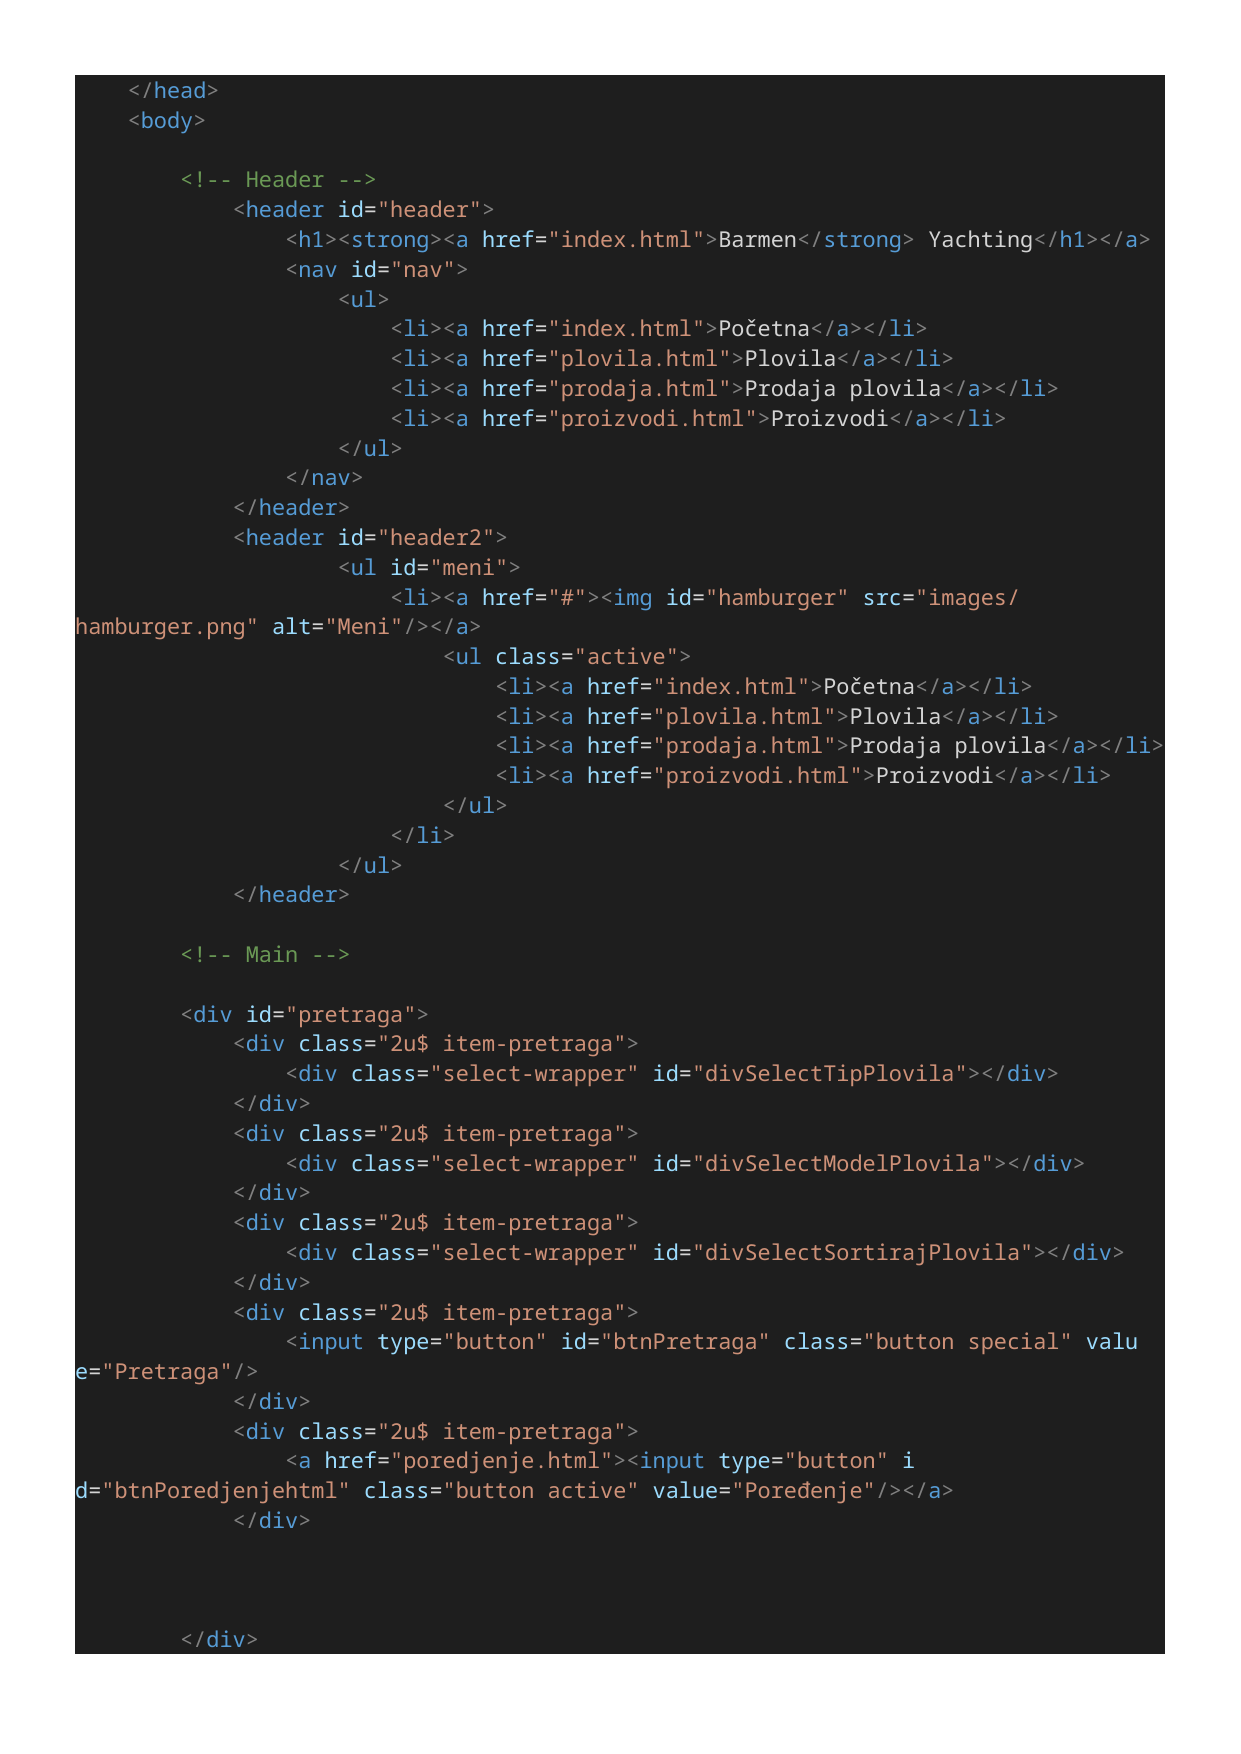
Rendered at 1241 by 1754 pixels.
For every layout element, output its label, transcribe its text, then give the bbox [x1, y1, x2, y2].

text <h1><strong><a href="index.html">Barmen</strong> Yachting</h1></a> [75, 224, 1165, 254]
text <li><a href="#"><img id="hamburger" src="images/hamburger.png" alt="Meni"/></a> [75, 581, 1165, 641]
text <a href="poredjenje.html"><input type="button" id="btnPoredjenjehtml" class="button active" value="Poređenje"/></a> [75, 1445, 1165, 1505]
text <div class="select-wrapper" id="divSelectTipPlovila"></div> [75, 1058, 1165, 1088]
text <ul class="active"> [75, 641, 1165, 671]
text </ul> [75, 790, 1165, 820]
text </div> [75, 1088, 1165, 1118]
text <div class="2u$ item-pretraga"> [75, 1207, 1165, 1237]
text </head> [75, 75, 1165, 105]
text </ul> [75, 432, 1165, 462]
text <div class="select-wrapper" id="divSelectSortirajPlovila"></div> [75, 1237, 1165, 1267]
text <ul id="meni"> [75, 552, 1165, 581]
text </div> [75, 1267, 1165, 1296]
text <li><a href="index.html">Početna</a></li> [75, 671, 1165, 701]
text </div> [75, 1177, 1165, 1207]
text <div id="pretraga"> [75, 998, 1165, 1028]
text </li> [75, 820, 1165, 849]
text </div> [75, 1505, 1165, 1535]
text </ul> [75, 849, 1165, 879]
text <body> [75, 105, 1165, 134]
text <div class="2u$ item-pretraga"> [75, 1416, 1165, 1445]
text <!-- Main --> [75, 939, 1165, 969]
text <li><a href="plovila.html">Plovila</a></li> [75, 701, 1165, 730]
text <li><a href="proizvodi.html">Proizvodi</a></li> [75, 760, 1165, 790]
text <li><a href="plovila.html">Plovila</a></li> [75, 343, 1165, 373]
text <!-- Header --> [75, 164, 1165, 194]
text <input type="button" id="btnPretraga" class="button special" value="Pretraga"/> [75, 1326, 1165, 1386]
text <div class="2u$ item-pretraga"> [75, 1296, 1165, 1326]
text <header id="header2"> [75, 522, 1165, 552]
text <li><a href="prodaja.html">Prodaja plovila</a></li> [75, 373, 1165, 403]
text <li><a href="index.html">Početna</a></li> [75, 313, 1165, 343]
text <header id="header"> [75, 194, 1165, 224]
text <nav id="nav"> [75, 254, 1165, 283]
text <li><a href="proizvodi.html">Proizvodi</a></li> [75, 403, 1165, 432]
text </div> [75, 1624, 1165, 1654]
text <div class="2u$ item-pretraga"> [75, 1028, 1165, 1058]
text </header> [75, 879, 1165, 909]
text </div> [75, 1386, 1165, 1416]
text <div class="2u$ item-pretraga"> [75, 1118, 1165, 1147]
text <div class="select-wrapper" id="divSelectModelPlovila"></div> [75, 1147, 1165, 1177]
text </header> [75, 492, 1165, 522]
text </nav> [75, 462, 1165, 492]
text <li><a href="prodaja.html">Prodaja plovila</a></li> [75, 730, 1165, 760]
text <ul> [75, 283, 1165, 313]
